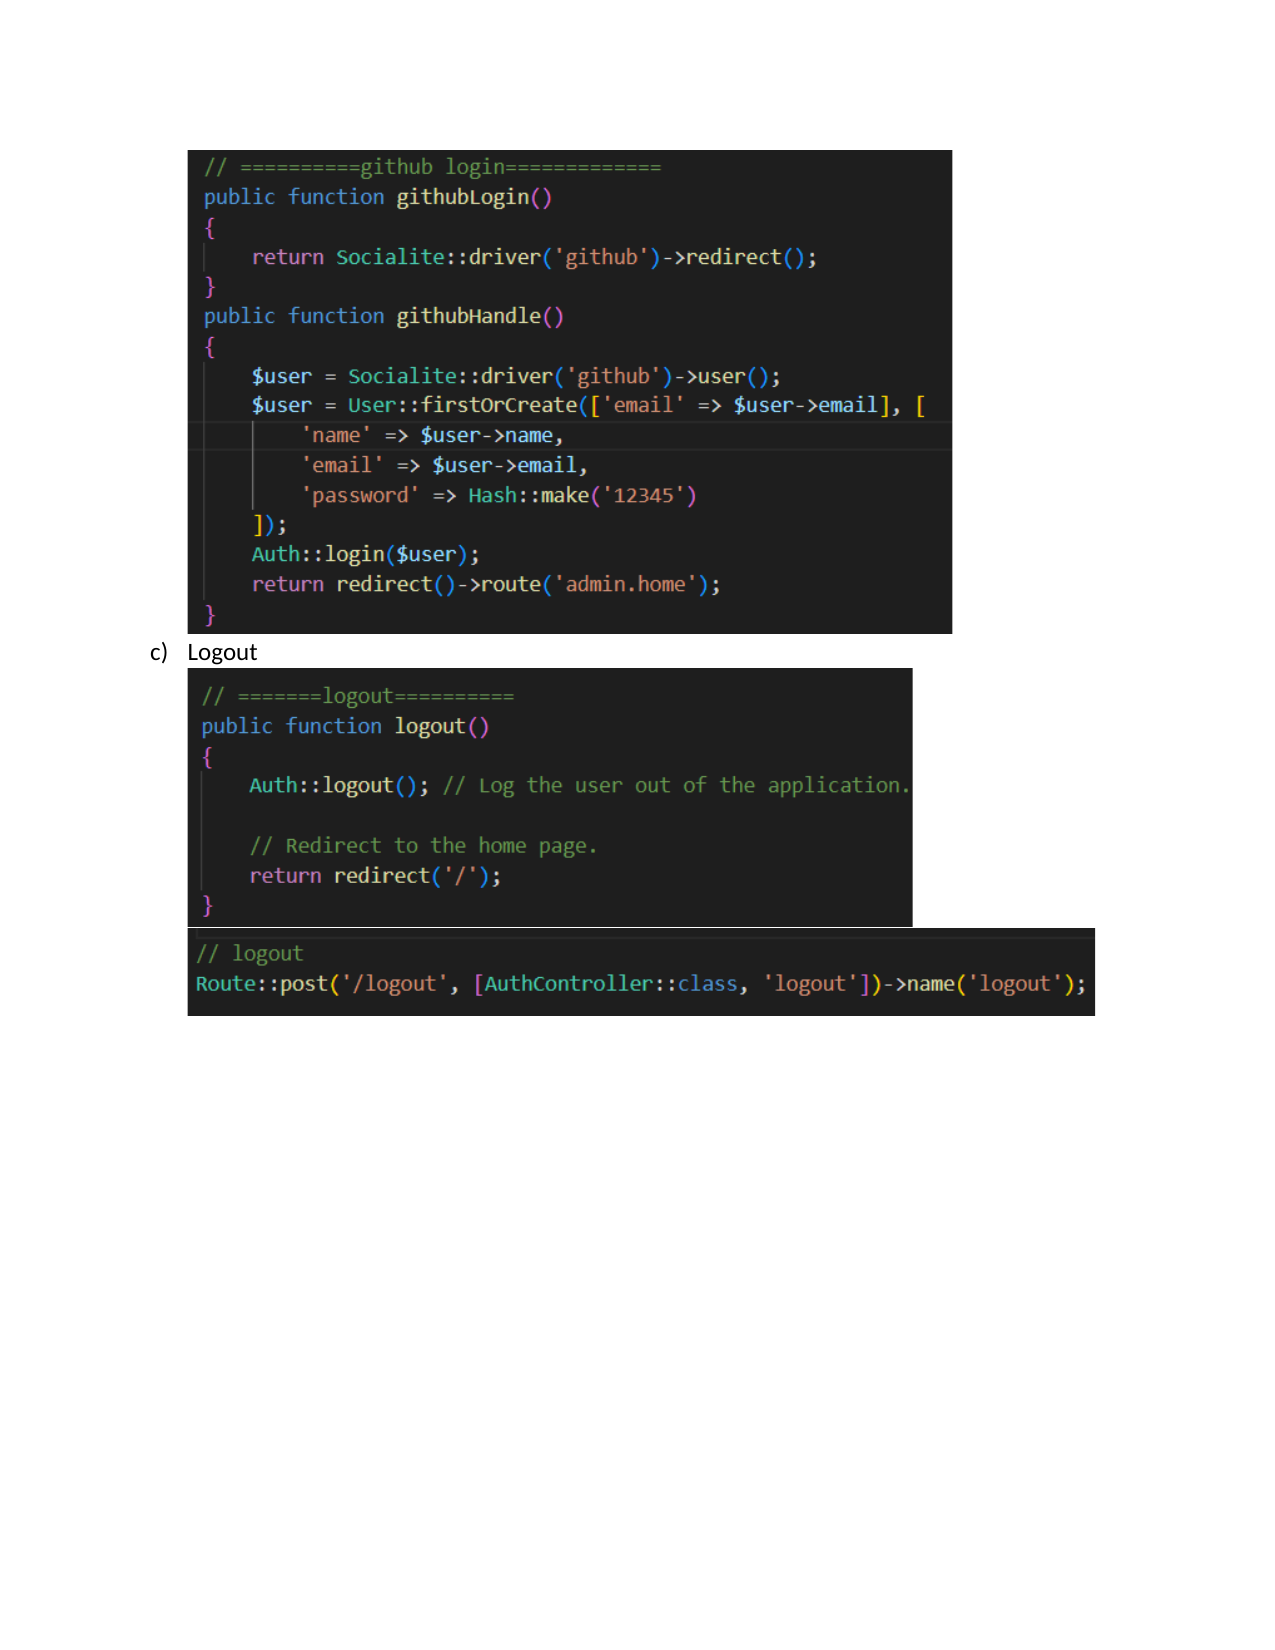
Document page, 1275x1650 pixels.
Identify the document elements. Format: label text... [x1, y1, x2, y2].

picture [187, 668, 913, 927]
picture [187, 150, 953, 634]
picture [187, 928, 1096, 1016]
list Logout [150, 636, 1125, 666]
